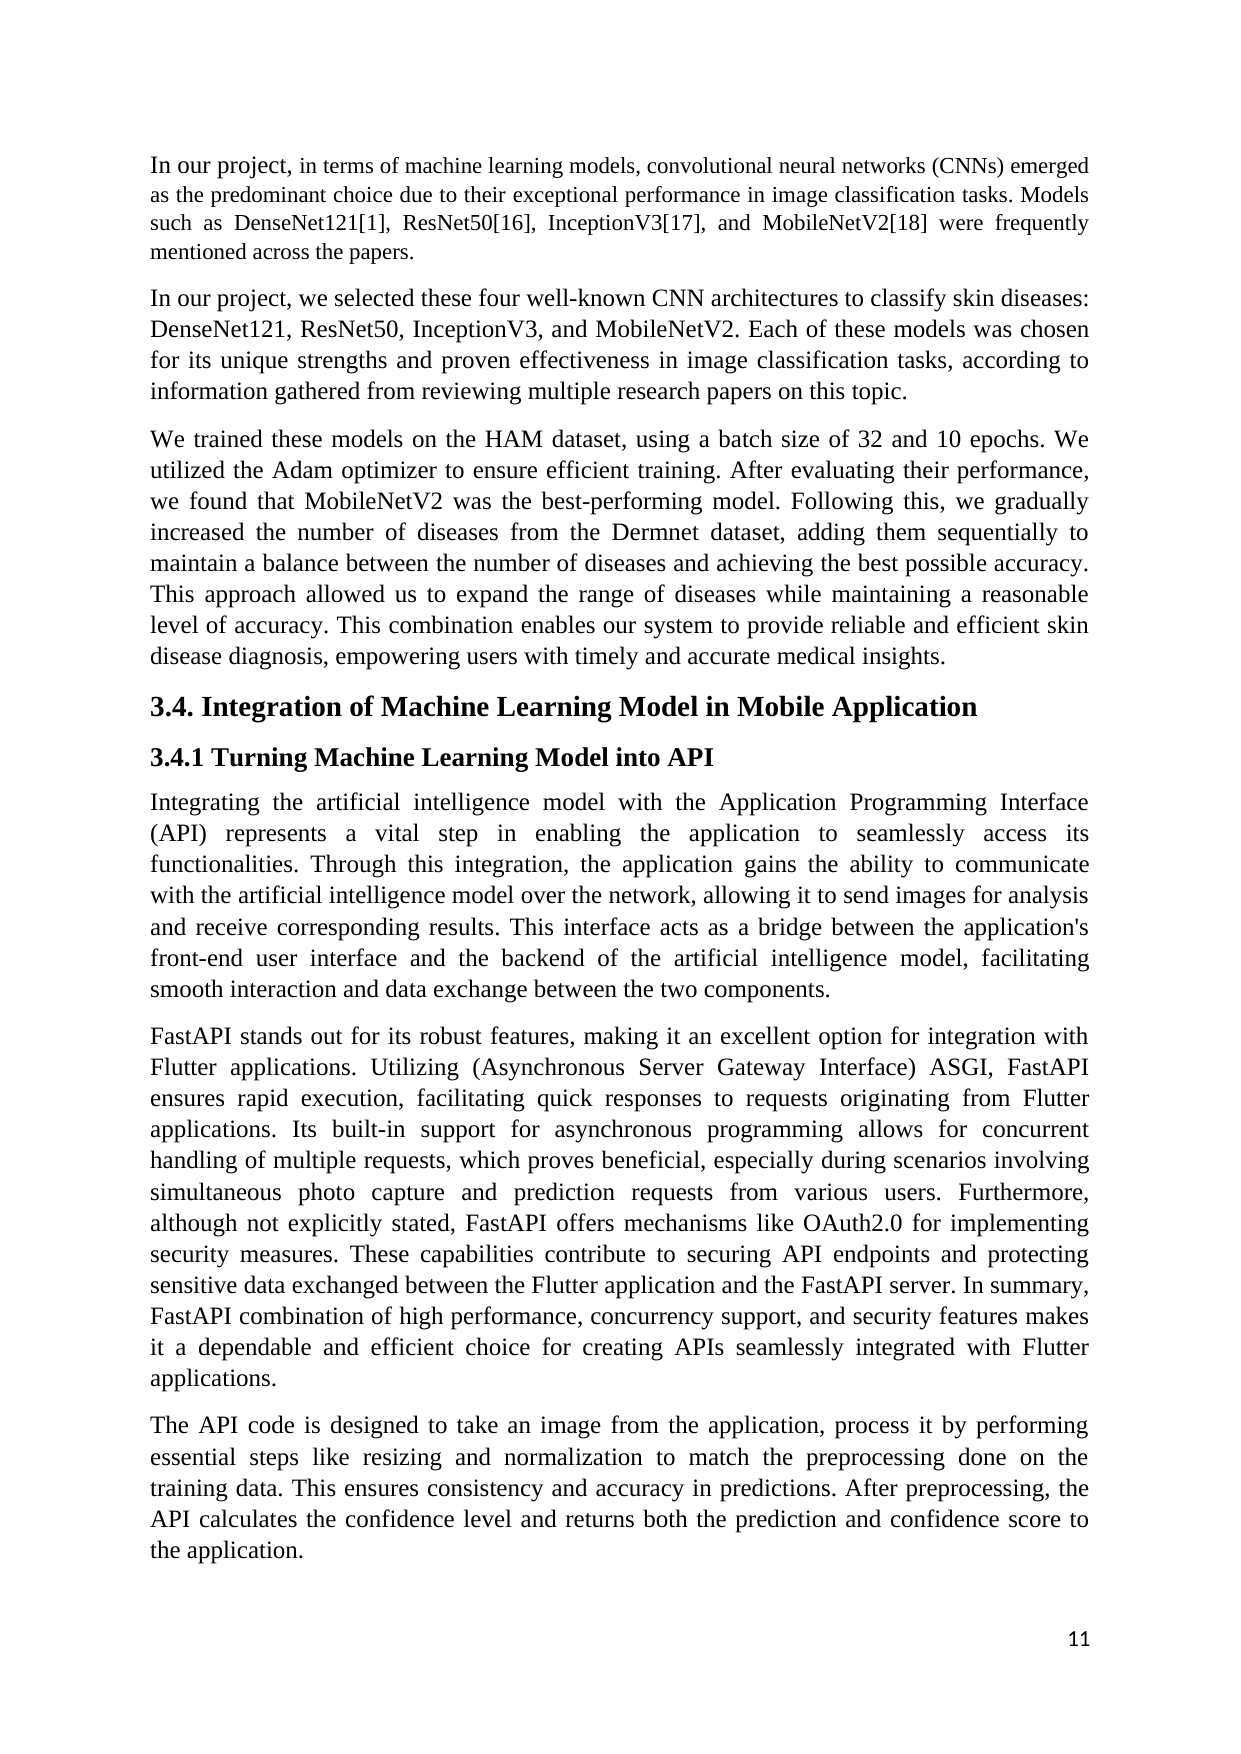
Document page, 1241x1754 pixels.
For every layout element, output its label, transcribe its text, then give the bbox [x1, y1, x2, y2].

subtitle 3.4.1 Turning Machine Learning Model into API [150, 741, 1090, 773]
text Integrating the artificial intelligence model with the Application Programming Interface (API) represents a vital step in enabling the application to seamlessly access its functionalities. Through this integration, the application gains the ability to communicate with the artificial intelligence model over the network, allowing it to send images for analysis and receive corresponding results. This interface acts as a bridge between the application's front-end user interface and the backend of the artificial intelligence model, facilitating smooth interaction and data exchange between the two components. [150, 787, 1090, 1002]
text FastAPI stands out for its robust features, making it an excellent option for integration with Flutter applications. Utilizing (Asynchronous Server Gateway Interface) ASGI, FastAPI ensures rapid execution, facilitating quick responses to requests originating from Flutter applications. Its built-in support for asynchronous programming allows for concurrent handling of multiple requests, which proves beneficial, especially during scenarios involving simultaneous photo capture and prediction requests from various users. Furthermore, although not explicitly stated, FastAPI offers mechanisms like OAuth2.0 for implementing security measures. These capabilities contribute to securing API endpoints and protecting sensitive data exchanged between the Flutter application and the FastAPI server. In summary, FastAPI combination of high performance, concurrency support, and security features makes it a dependable and efficient choice for creating APIs seamlessly integrated with Flutter applications. [150, 1021, 1090, 1392]
text In our project, we selected these four well-known CNN architectures to classify skin diseases: DenseNet121, ResNet50, InceptionV3, and MobileNetV2. Each of these models was chosen for its unique strengths and proven effectiveness in image classification tasks, according to information gathered from reviewing multiple research papers on this topic. [150, 283, 1090, 405]
text 3.4. Integration of Machine Learning Model in Mobile Application [150, 689, 1090, 722]
text The API code is designed to take an image from the application, process it by performing essential steps like resizing and normalization to match the preprocessing done on the training data. This ensures consistency and accuracy in predictions. After preprocessing, the API calculates the confidence level and returns both the prediction and confidence score to the application. [150, 1411, 1090, 1563]
text In our project, in terms of machine learning models, convolutional neural networks (CNNs) emerged as the predominant choice due to their exceptional performance in image classification tasks. Models such as DenseNet121[1], ResNet50[16], InceptionV3[17], and MobileNetV2[18] were frequently mentioned across the papers. [150, 150, 1090, 264]
text We trained these models on the HAM dataset, using a batch size of 32 and 10 epochs. We utilized the Adam optimizer to ensure efficient training. After evaluating their performance, we found that MobileNetV2 was the best-performing model. Following this, we gradually increased the number of diseases from the Dermnet dataset, adding them sequentially to maintain a balance between the number of diseases and achieving the best possible accuracy. This approach allowed us to expand the range of diseases while maintaining a reasonable level of accuracy. This combination enables our system to provide reliable and efficient skin disease diagnosis, empowering users with timely and accurate medical insights. [150, 424, 1090, 670]
